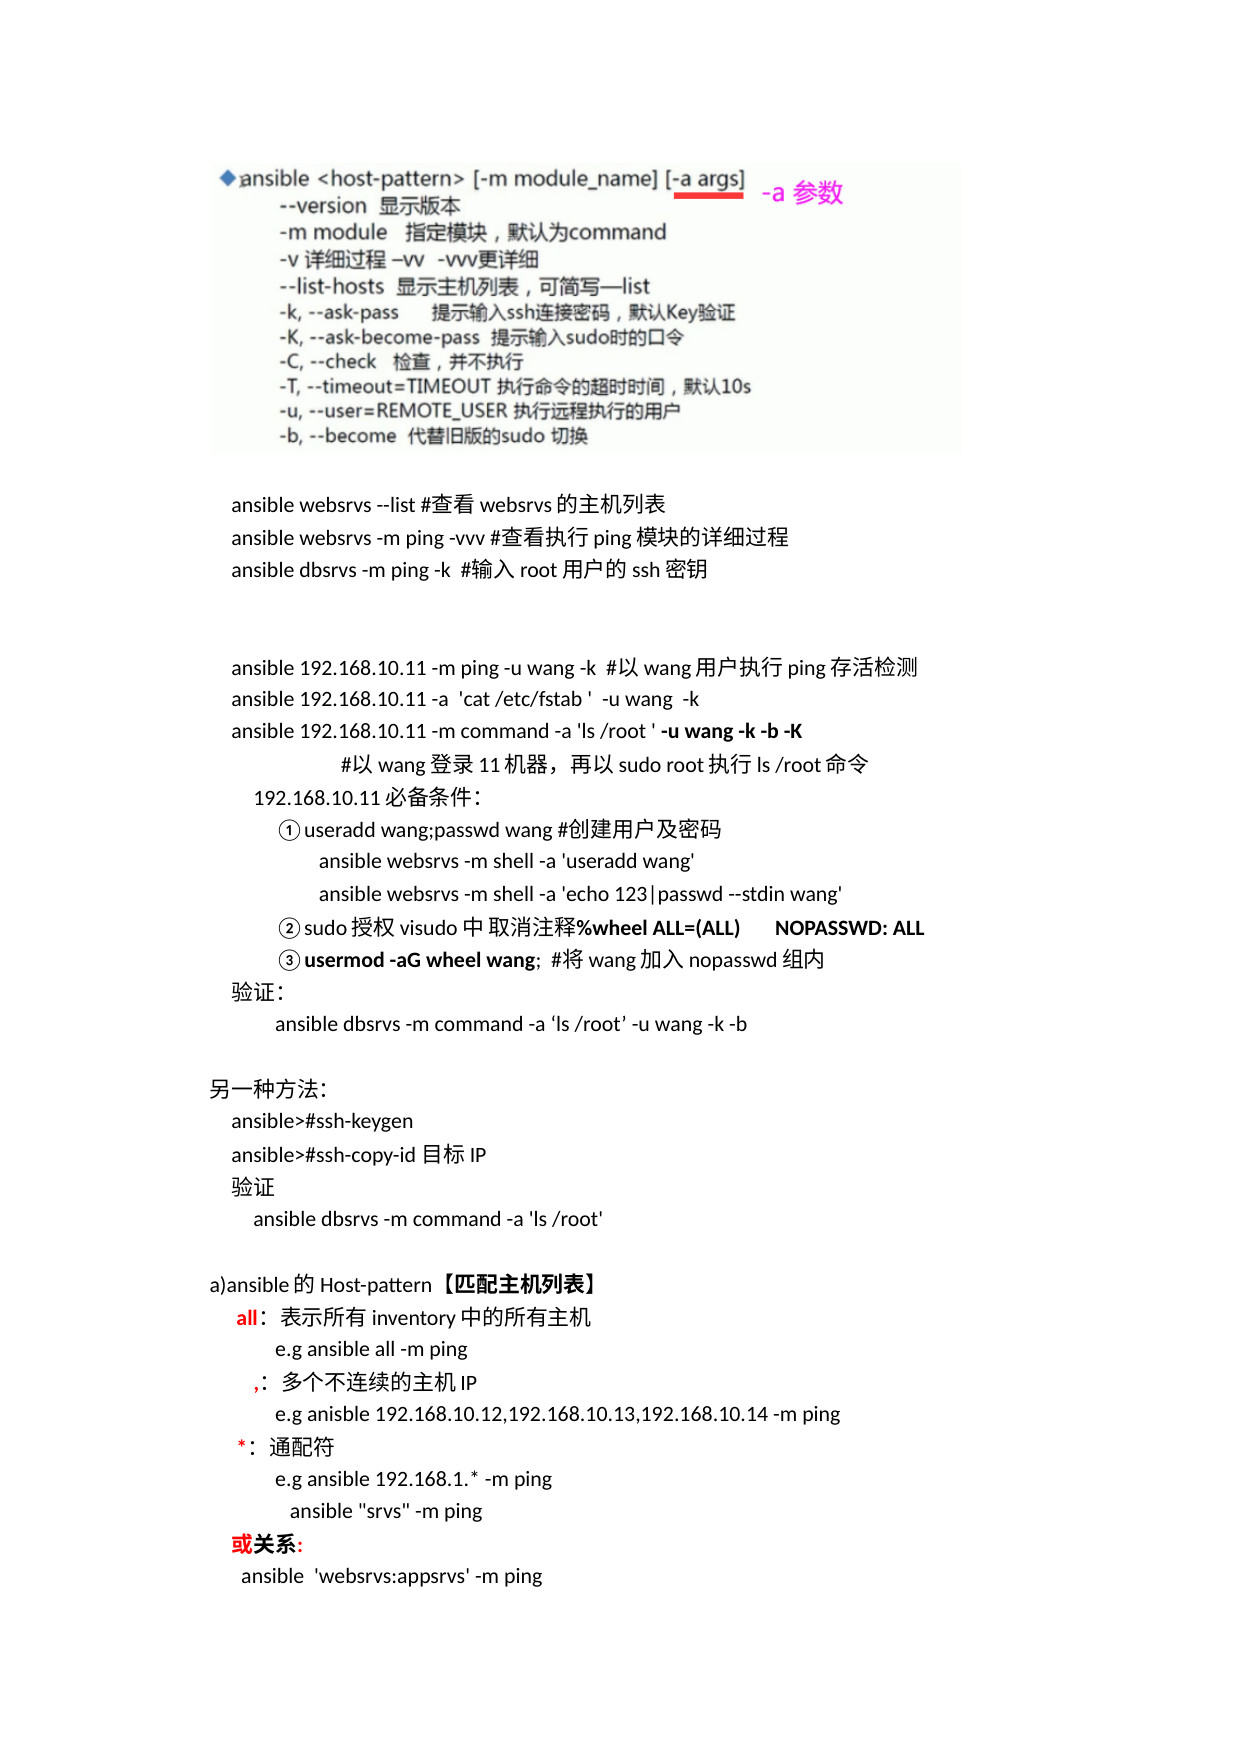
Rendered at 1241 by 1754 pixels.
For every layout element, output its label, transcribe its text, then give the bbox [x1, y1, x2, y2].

text ansible dbsrvs -m ping -k #输入root用户的ssh密钥 [187, 552, 1053, 584]
text ansible websrvs --list #查看websrvs的主机列表 [187, 487, 1053, 519]
list e.g ansible 192.168.1.* -m ping [231, 1462, 1053, 1494]
list all：表示所有inventory中的所有主机 [231, 1299, 1053, 1332]
list 或关系: [187, 1527, 1053, 1559]
text ansible 192.168.10.11 -m ping -u wang -k #以wang用户执行ping存活检测 [187, 649, 1053, 682]
list a)ansible的Host-pattern【匹配主机列表】 [187, 1267, 1053, 1299]
text ②sudo授权visudo中 取消注释%wheel ALL=(ALL) NOPASSWD: ALL [231, 909, 1053, 942]
text ansible 192.168.10.11 -m command -a 'ls /root ' -u wang -k -b -K [187, 714, 1053, 747]
text 192.168.10.11必备条件： [187, 779, 1053, 812]
list e.g ansible all -m ping [231, 1332, 1053, 1364]
list e.g anisble 192.168.10.12,192.168.10.13,192.168.10.14 -m ping [231, 1397, 1053, 1429]
text ansible>#ssh-copy-id 目标 IP [187, 1137, 1053, 1169]
text ansible websrvs -m ping -vvv #查看执行ping模块的详细过程 [187, 519, 1053, 552]
text ansible websrvs -m shell -a 'echo 123|passwd --stdin wang' [275, 877, 1053, 909]
text ③usermod -aG wheel wang; #将wang加入nopasswd组内 [231, 942, 1053, 974]
list ansible 'websrvs:appsrvs' -m ping [187, 1559, 1053, 1592]
text 另一种方法： [187, 1072, 1053, 1104]
text ansible dbsrvs -m command -a 'ls /root' [187, 1202, 1053, 1234]
text 验证 [187, 1169, 1053, 1202]
text 验证： [187, 974, 1053, 1007]
text ansible>#ssh-keygen [187, 1104, 1053, 1137]
text ansible 192.168.10.11 -a 'cat /etc/fstab ' -u wang -k [187, 682, 1053, 714]
text ansible websrvs -m shell -a 'useradd wang' [275, 844, 1053, 877]
text ansible dbsrvs -m command -a ‘ls /root’ -u wang -k -b [231, 1007, 1053, 1039]
list ,：多个不连续的主机IP [187, 1364, 1053, 1397]
text ①useradd wang;passwd wang #创建用户及密码 [231, 812, 1053, 844]
list *：通配符 [187, 1429, 1053, 1462]
text #以wang登录11机器，再以sudo root执行ls /root命令 [275, 747, 1053, 779]
picture [212, 163, 962, 454]
list ansible "srvs" -m ping [187, 1494, 1053, 1527]
